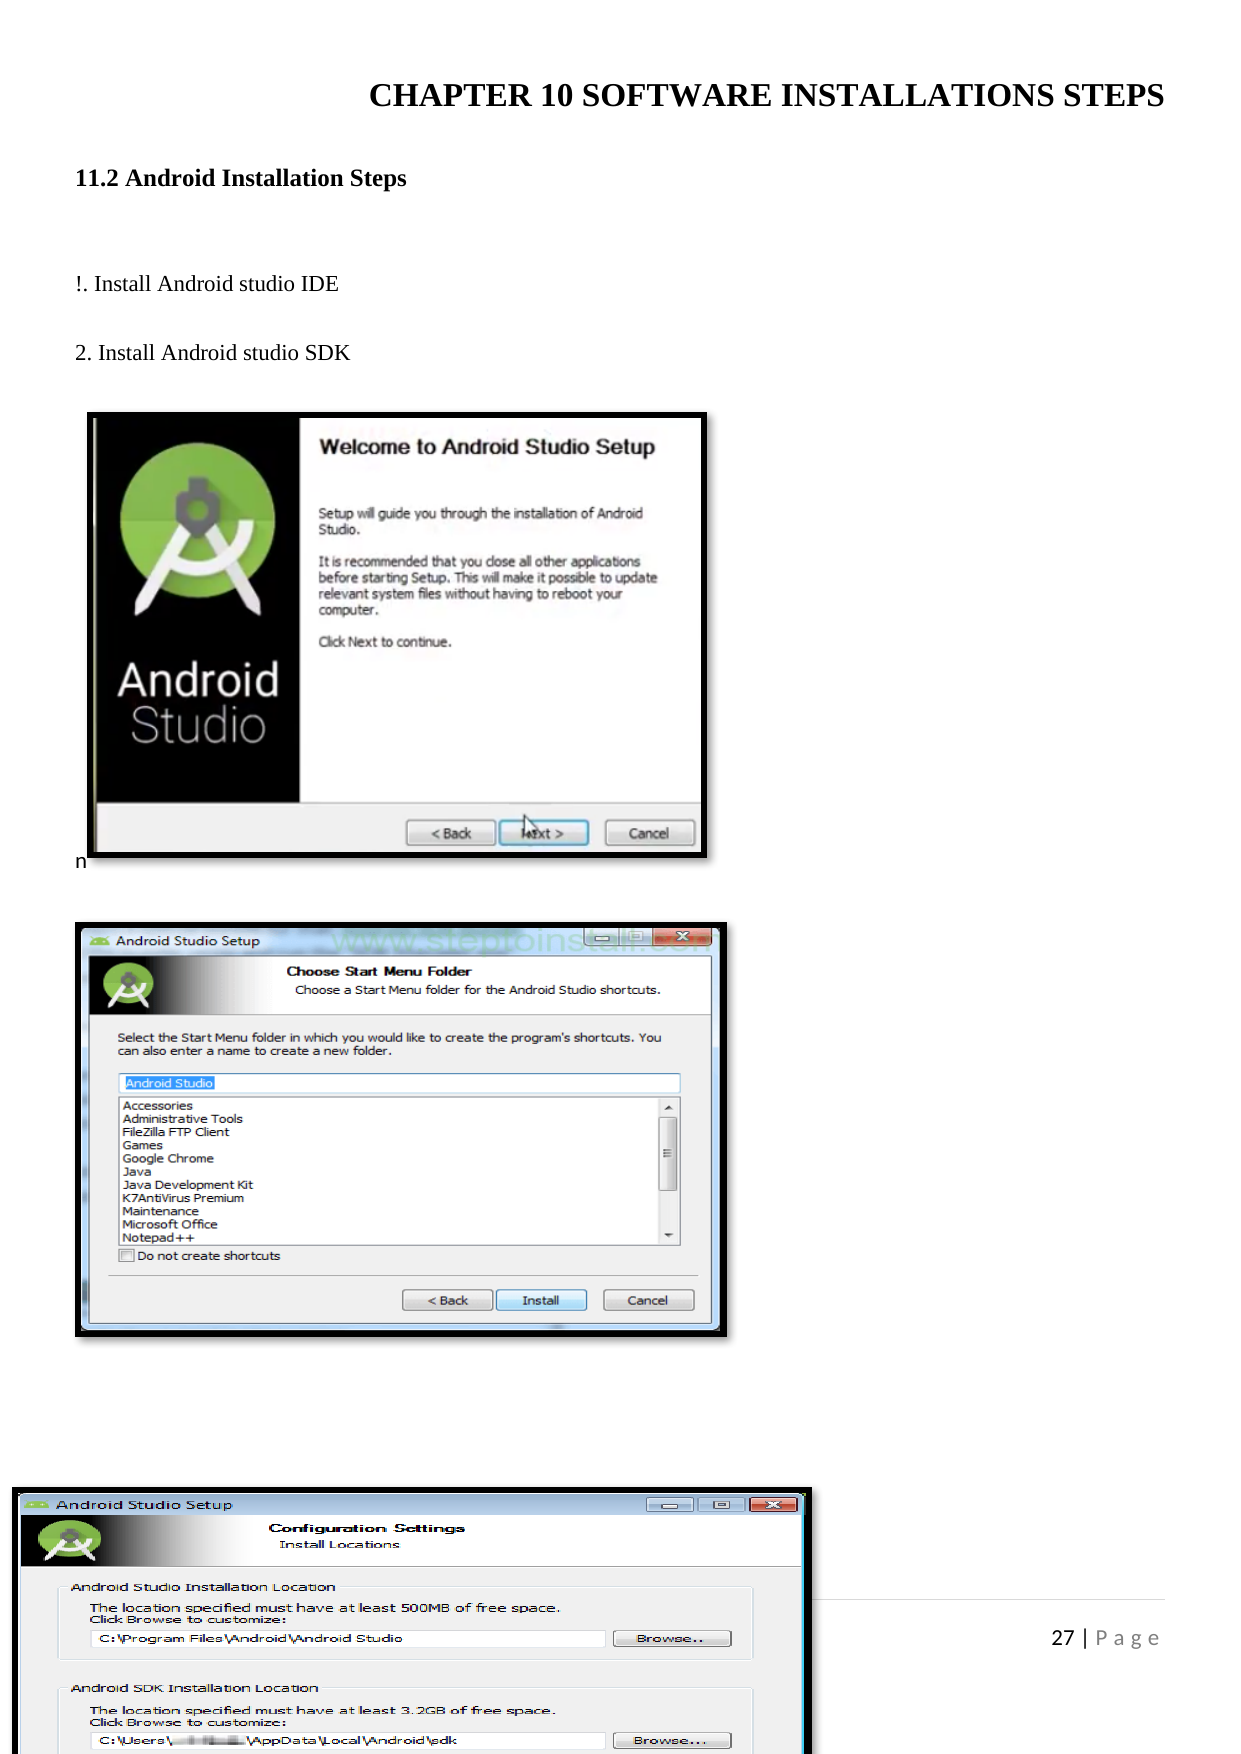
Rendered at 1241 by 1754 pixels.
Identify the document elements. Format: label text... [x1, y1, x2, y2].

picture [81, 928, 720, 1331]
picture [18, 1493, 806, 1754]
text 2. Install Android studio SDK [75, 339, 1165, 366]
subtitle 11.2 Android Installation Steps [75, 163, 1165, 192]
subtitle Software installations steps [75, 75, 1165, 113]
text !. Install Android studio IDE [75, 270, 1165, 296]
picture [93, 418, 701, 852]
